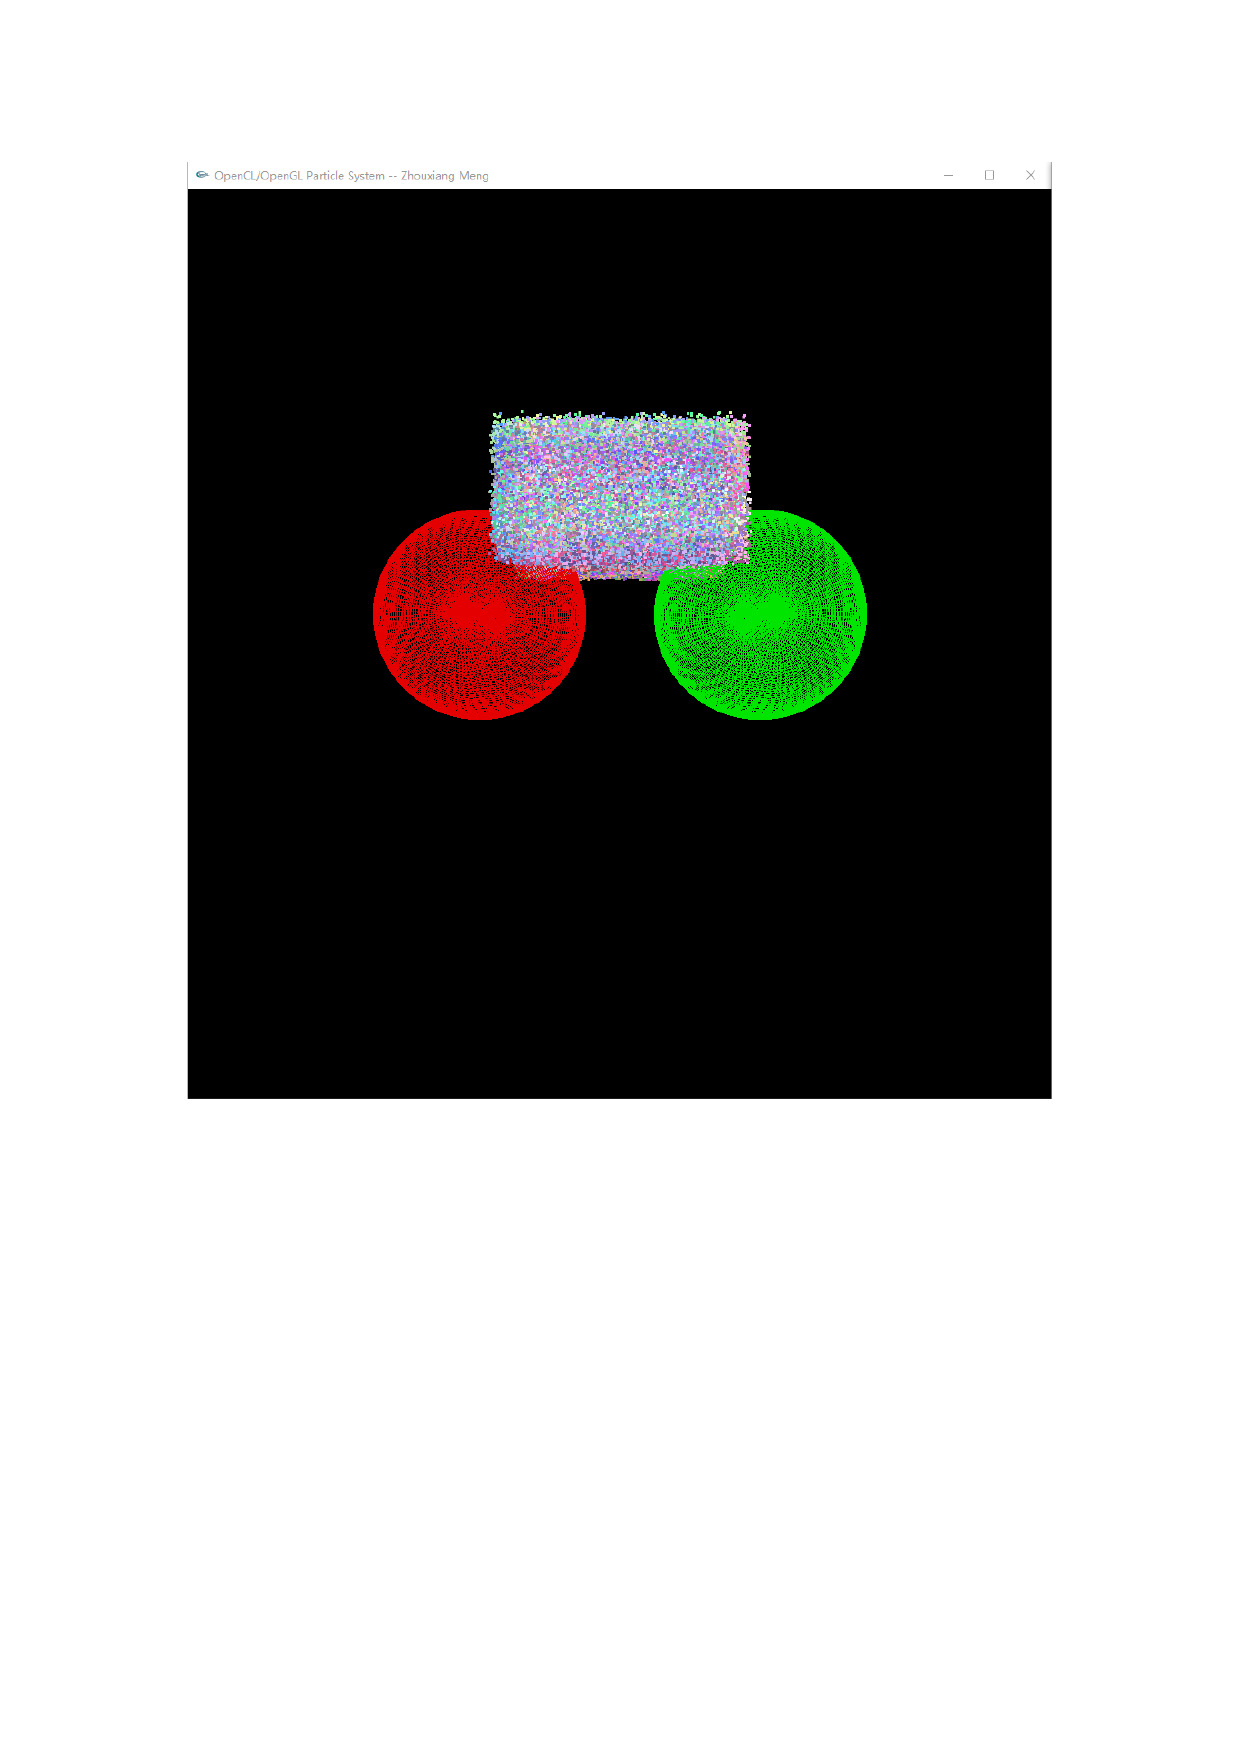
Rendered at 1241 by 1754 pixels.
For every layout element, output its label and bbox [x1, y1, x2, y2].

picture [187, 162, 1052, 1099]
